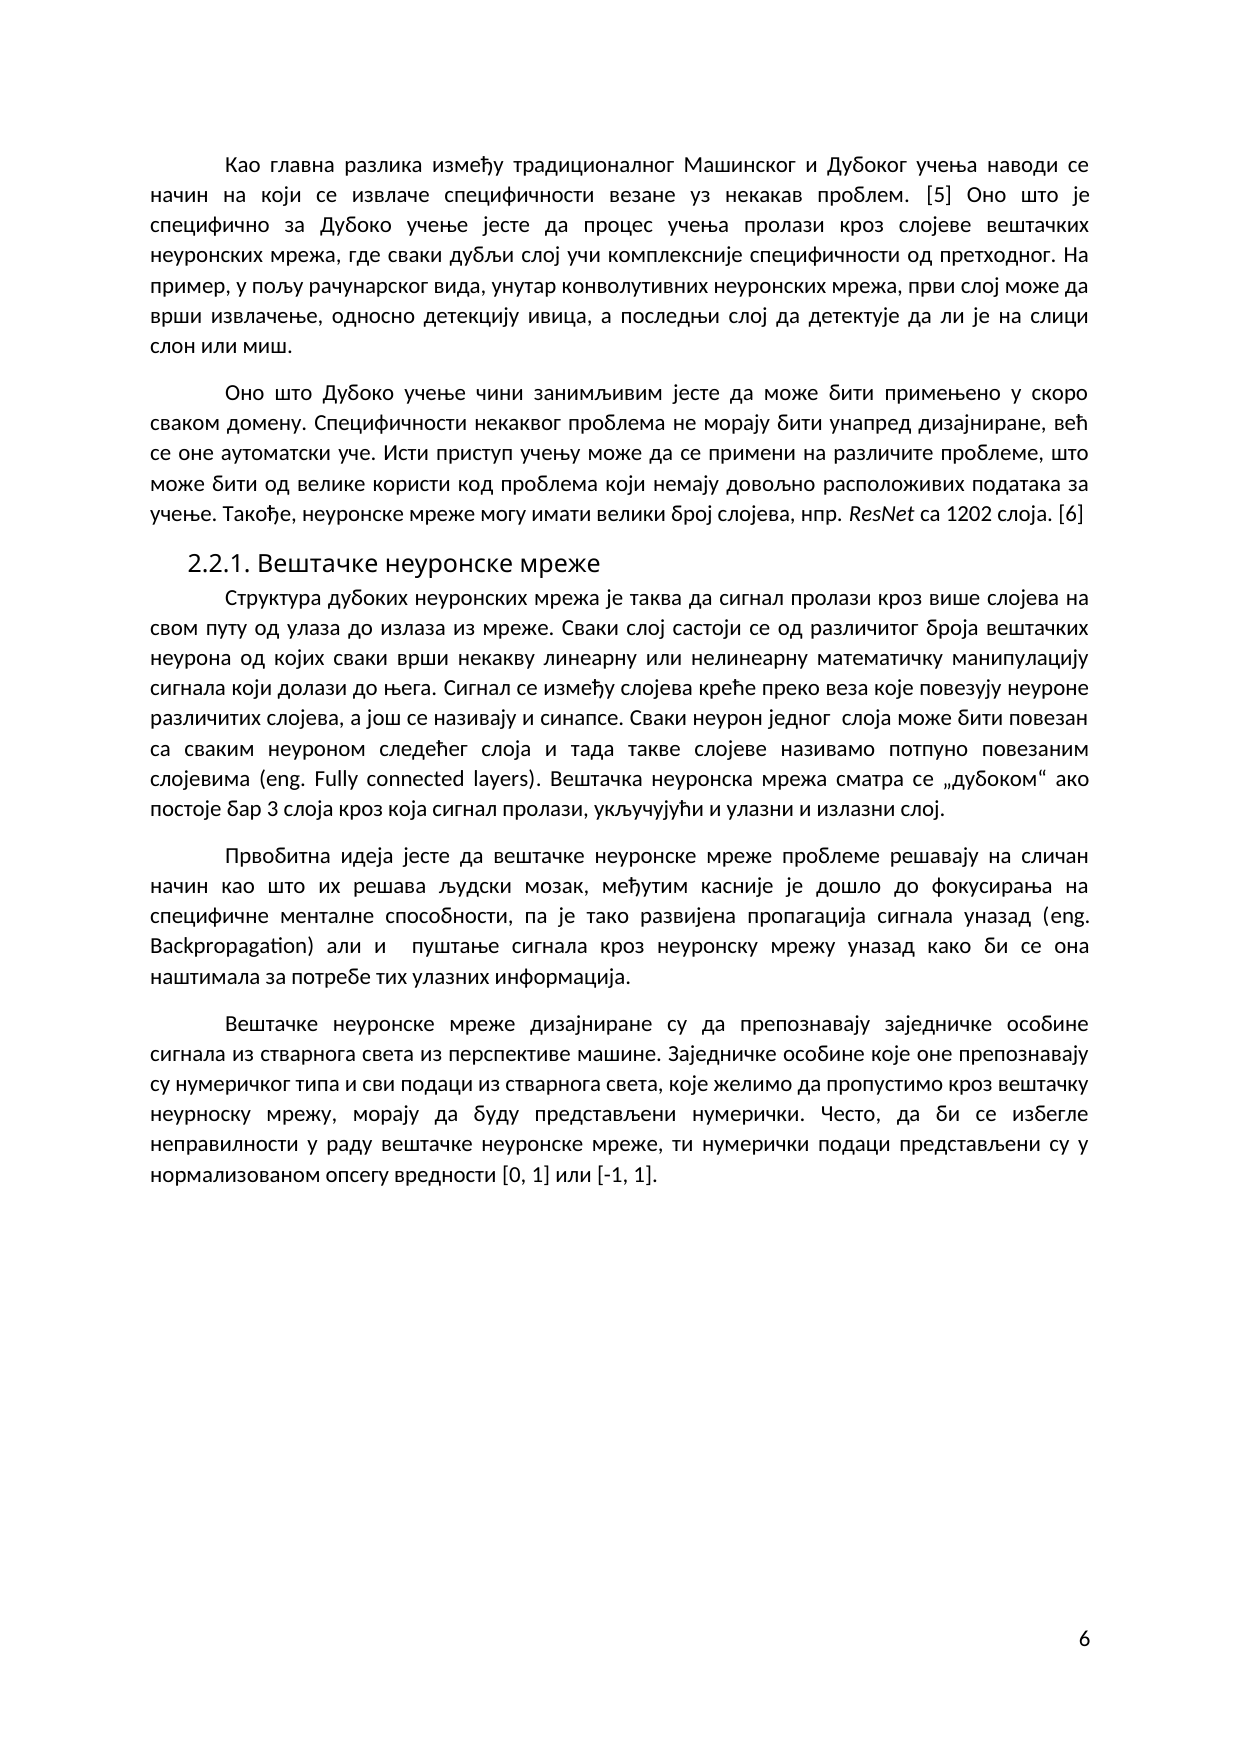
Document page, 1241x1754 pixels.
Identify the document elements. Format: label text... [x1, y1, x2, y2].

text Првобитна идеја јесте да вештачке неуронске мреже проблеме решавају на сличан начин као што их решава људски мозак, међутим касније је дошло до фокусирања на специфичне менталне способности, па је тако развијена пропагација сигнала уназад (eng. Backpropagation) али и пуштање сигнала кроз неуронску мрежу уназад како би се она наштимала за потребе тих улазних информација. [150, 841, 1090, 990]
text Оно што Дубоко учење чини занимљивим јесте да може бити примењено у скоро сваком домену. Специфичности некаквог проблема не морају бити унапред дизајниране, већ се оне аутоматски уче. Исти приступ учењу може да се примени на различите проблеме, што може бити од велике користи код проблема који немају довољно расположивих података за учење. Такође, неуронске мреже могу имати велики број слојева, нпр. ResNet са 1202 слоја. [6] [150, 378, 1090, 527]
subtitle 2.2.1. Вештачке неуронске мреже [150, 546, 1090, 580]
text Као главна разлика између традиционалног Машинског и Дубоког учења наводи се начин на који се извлаче специфичности везане уз некакав проблем. [5] Оно што је специфично за Дубоко учење јесте да процес учења пролази кроз слојеве вештачких неуронских мрежа, где сваки дубљи слој учи комплексније специфичности од претходног. На пример, у пољу рачунарског вида, унутар конволутивних неуронских мрежа, први слој може да врши извлачење, односно детекцију ивица, а последњи слој да детектује да ли је на слици слон или миш. [150, 150, 1090, 359]
text Структура дубоких неуронских мрежа је таква да сигнал пролази кроз више слојева на свом путу од улаза до излаза из мреже. Сваки слој састоји се од различитог броја вештачких неурона од којих сваки врши некакву линеарну или нелинеарну математичку манипулацију сигнала који долази до њега. Сигнал се између слојева креће преко веза које повезују неуроне различитих слојева, а још се називају и синапсе. Сваки неурон једног слоја може бити повезан са сваким неуроном следећег слоја и тада такве слојеве називамо потпуно повезаним слојевима (eng. Fully connected layers). Вештачка неуронска мрежа сматра се „дубоком“ ако постоје бар 3 слоја кроз која сигнал пролази, укључујући и улазни и излазни слој. [150, 583, 1090, 822]
text Вештачке неуронске мреже дизајниране су да препознавају заједничке особине сигнала из стварнога света из перспективе машине. Заједничке особине које оне препознавају су нумеричког типа и сви подаци из стварнога света, које желимо да пропустимо кроз вештачку неурноску мрежу, морају да буду представљени нумерички. Често, да би се избегле неправилности у раду вештачке неуронске мреже, ти нумерички подаци представљени су у нормализованом опсегу вредности [0, 1] или [-1, 1]. [150, 1009, 1090, 1188]
